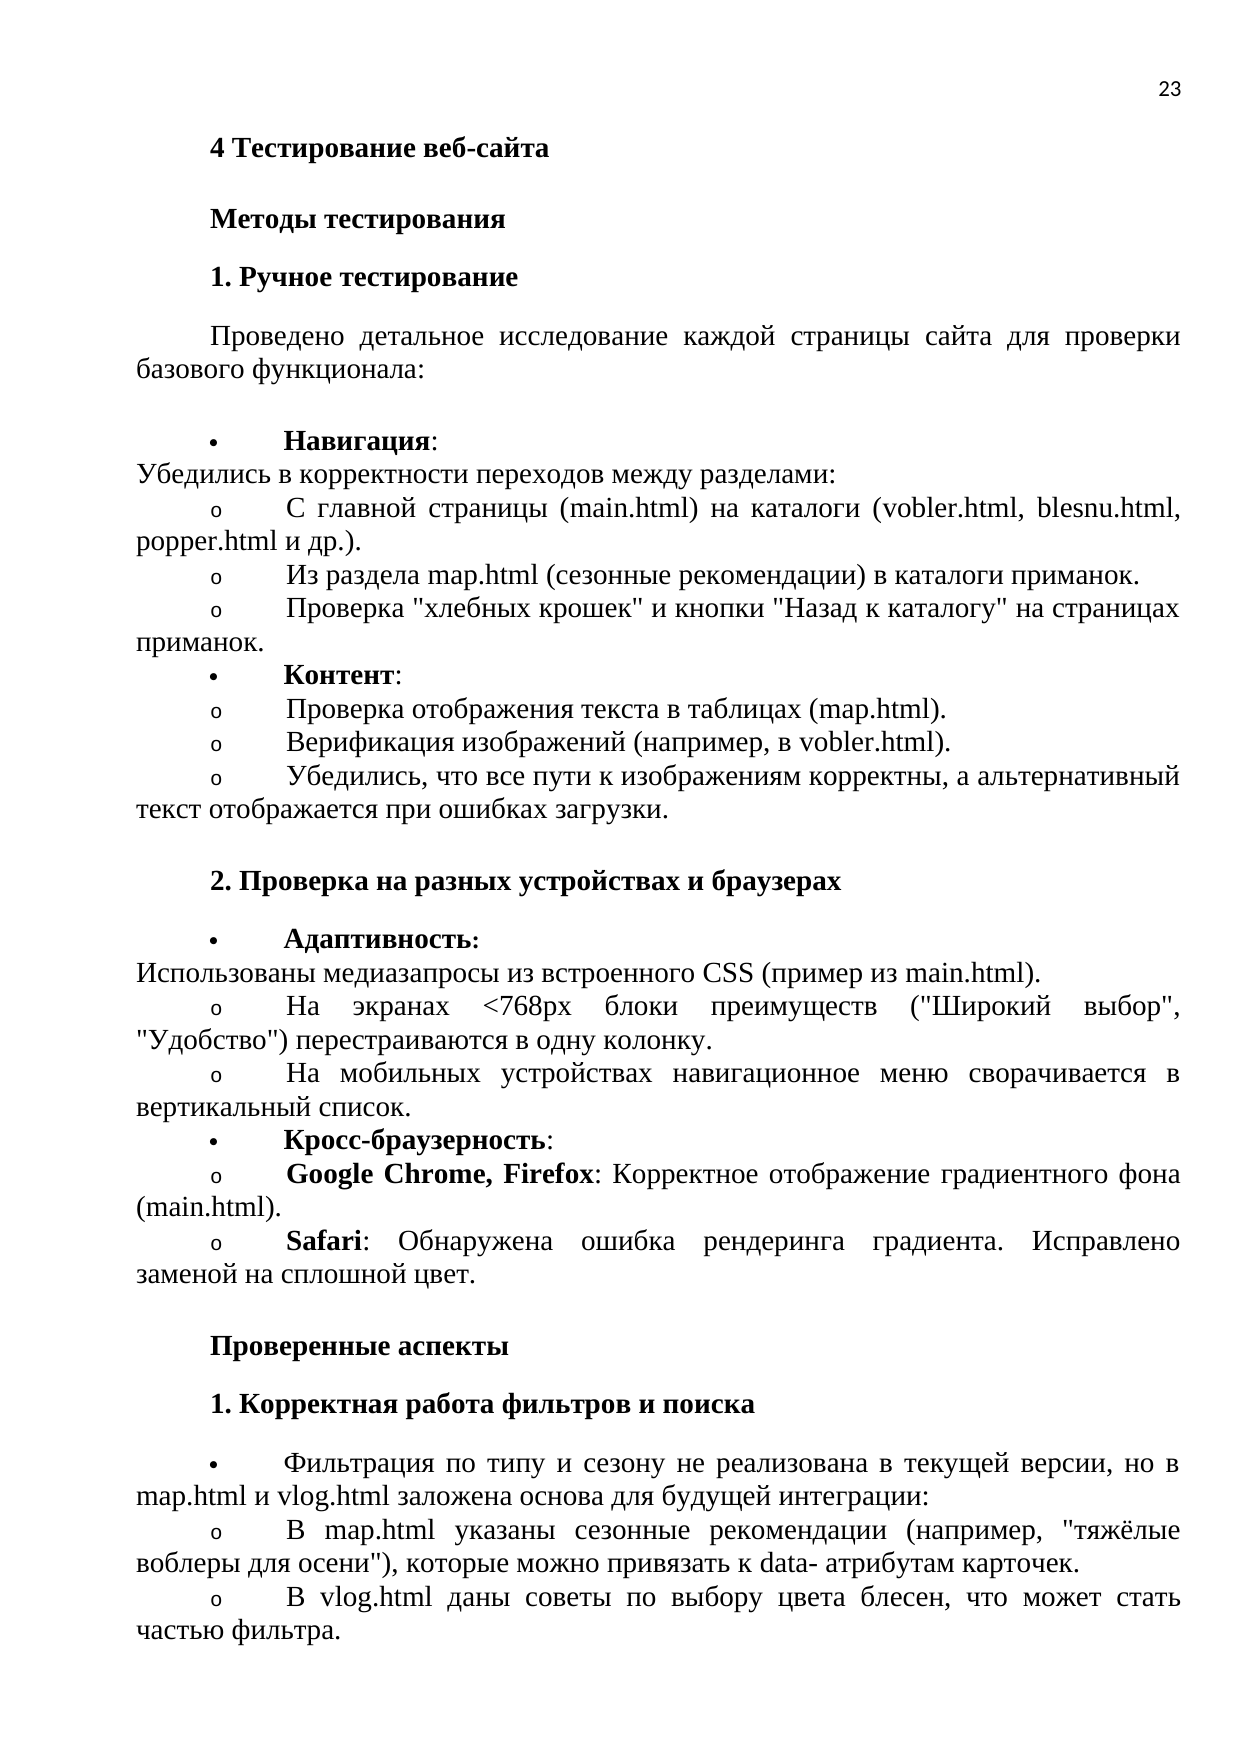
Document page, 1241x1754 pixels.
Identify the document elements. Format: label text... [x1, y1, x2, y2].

list Safari: Обнаружена ошибка рендеринга градиента. Исправлено заменой на сплошной цвет. [136, 1223, 1181, 1290]
list Контент: [136, 657, 1181, 691]
text Проведено детальное исследование каждой страницы сайта для проверки базового функционала: [136, 318, 1181, 385]
text 1. Ручное тестирование [136, 259, 1181, 293]
text 2. Проверка на разных устройствах и браузерах [136, 863, 1181, 896]
list Верификация изображений (например, в vobler.html). [136, 724, 1181, 758]
list На экранах <768px блоки преимуществ ("Широкий выбор", "Удобство") перестраиваются в одну колонку. [136, 988, 1181, 1055]
list Фильтрация по типу и сезону не реализована в текущей версии, но в map.html и vlog.html заложена основа для будущей интеграции: [136, 1445, 1181, 1512]
list С главной страницы (main.html) на каталоги (vobler.html, blesnu.html, popper.html и др.). [136, 490, 1181, 557]
list Навигация: Убедились в корректности переходов между разделами: [136, 423, 1181, 490]
list На мобильных устройствах навигационное меню сворачивается в вертикальный список. [136, 1055, 1181, 1122]
text Проверенные аспекты [136, 1328, 1181, 1361]
list Кросс-браузерность: [136, 1122, 1181, 1156]
list Адаптивность: Использованы медиазапросы из встроенного CSS (пример из main.html). [136, 921, 1181, 988]
list В map.html указаны сезонные рекомендации (например, "тяжёлые воблеры для осени"), которые можно привязать к data- атрибутам карточек. [136, 1512, 1181, 1579]
list В vlog.html даны советы по выбору цвета блесен, что может стать частью фильтра. [136, 1579, 1181, 1646]
list Проверка отображения текста в таблицах (map.html). [136, 691, 1181, 724]
list Проверка "хлебных крошек" и кнопки "Назад к каталогу" на страницах приманок. [136, 590, 1181, 657]
list Убедились, что все пути к изображениям корректны, а альтернативный текст отображается при ошибках загрузки. [136, 758, 1181, 825]
text Методы тестирования [136, 201, 1181, 234]
list Google Chrome, Firefox: Корректное отображение градиентного фона (main.html). [136, 1156, 1181, 1223]
list Из раздела map.html (сезонные рекомендации) в каталоги приманок. [136, 557, 1181, 590]
text 1. Корректная работа фильтров и поиска [136, 1386, 1181, 1420]
text 4 Тестирование веб-сайта [136, 130, 1181, 163]
